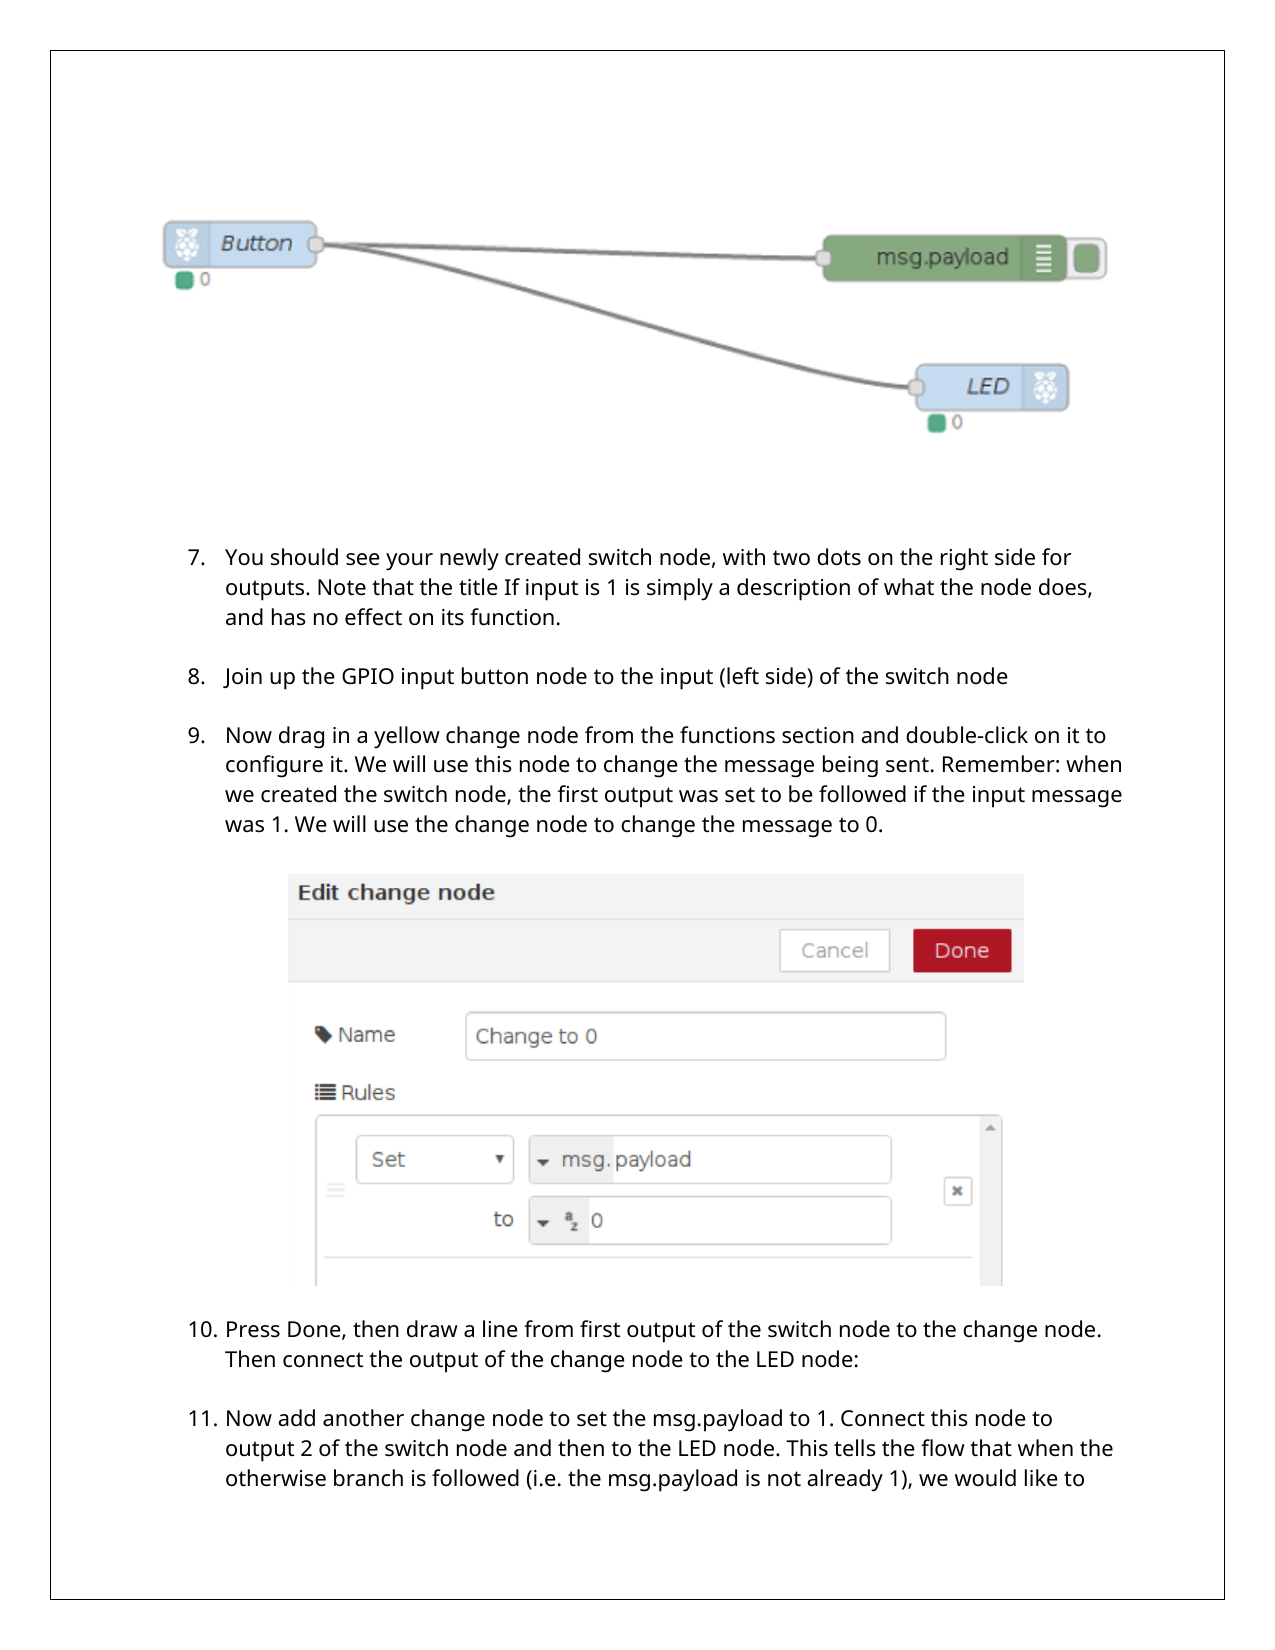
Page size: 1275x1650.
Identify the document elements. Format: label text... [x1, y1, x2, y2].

picture [282, 867, 1030, 1286]
list Now drag in a yellow change node from the functions section and double-click on it to configure it. We will use this node to change the message being sent. Remember: when we created the switch node, the first output was set to be followed if the input message was 1. We will use the change node to change the message to 0. [187, 719, 1125, 839]
list Press Done, then draw a line from first output of the switch node to the change node. Then connect the output of the change node to the LED node: [187, 1314, 1125, 1374]
picture [150, 150, 1125, 452]
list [187, 1403, 1125, 1492]
list Join up the GPIO input button node to the input (left side) of the switch node [187, 661, 1125, 690]
list You should see your newly created switch node, with two dots on the right side for outputs. Note that the title If input is 1 is simply a description of what the node does, and has no effect on its function. [187, 542, 1125, 631]
